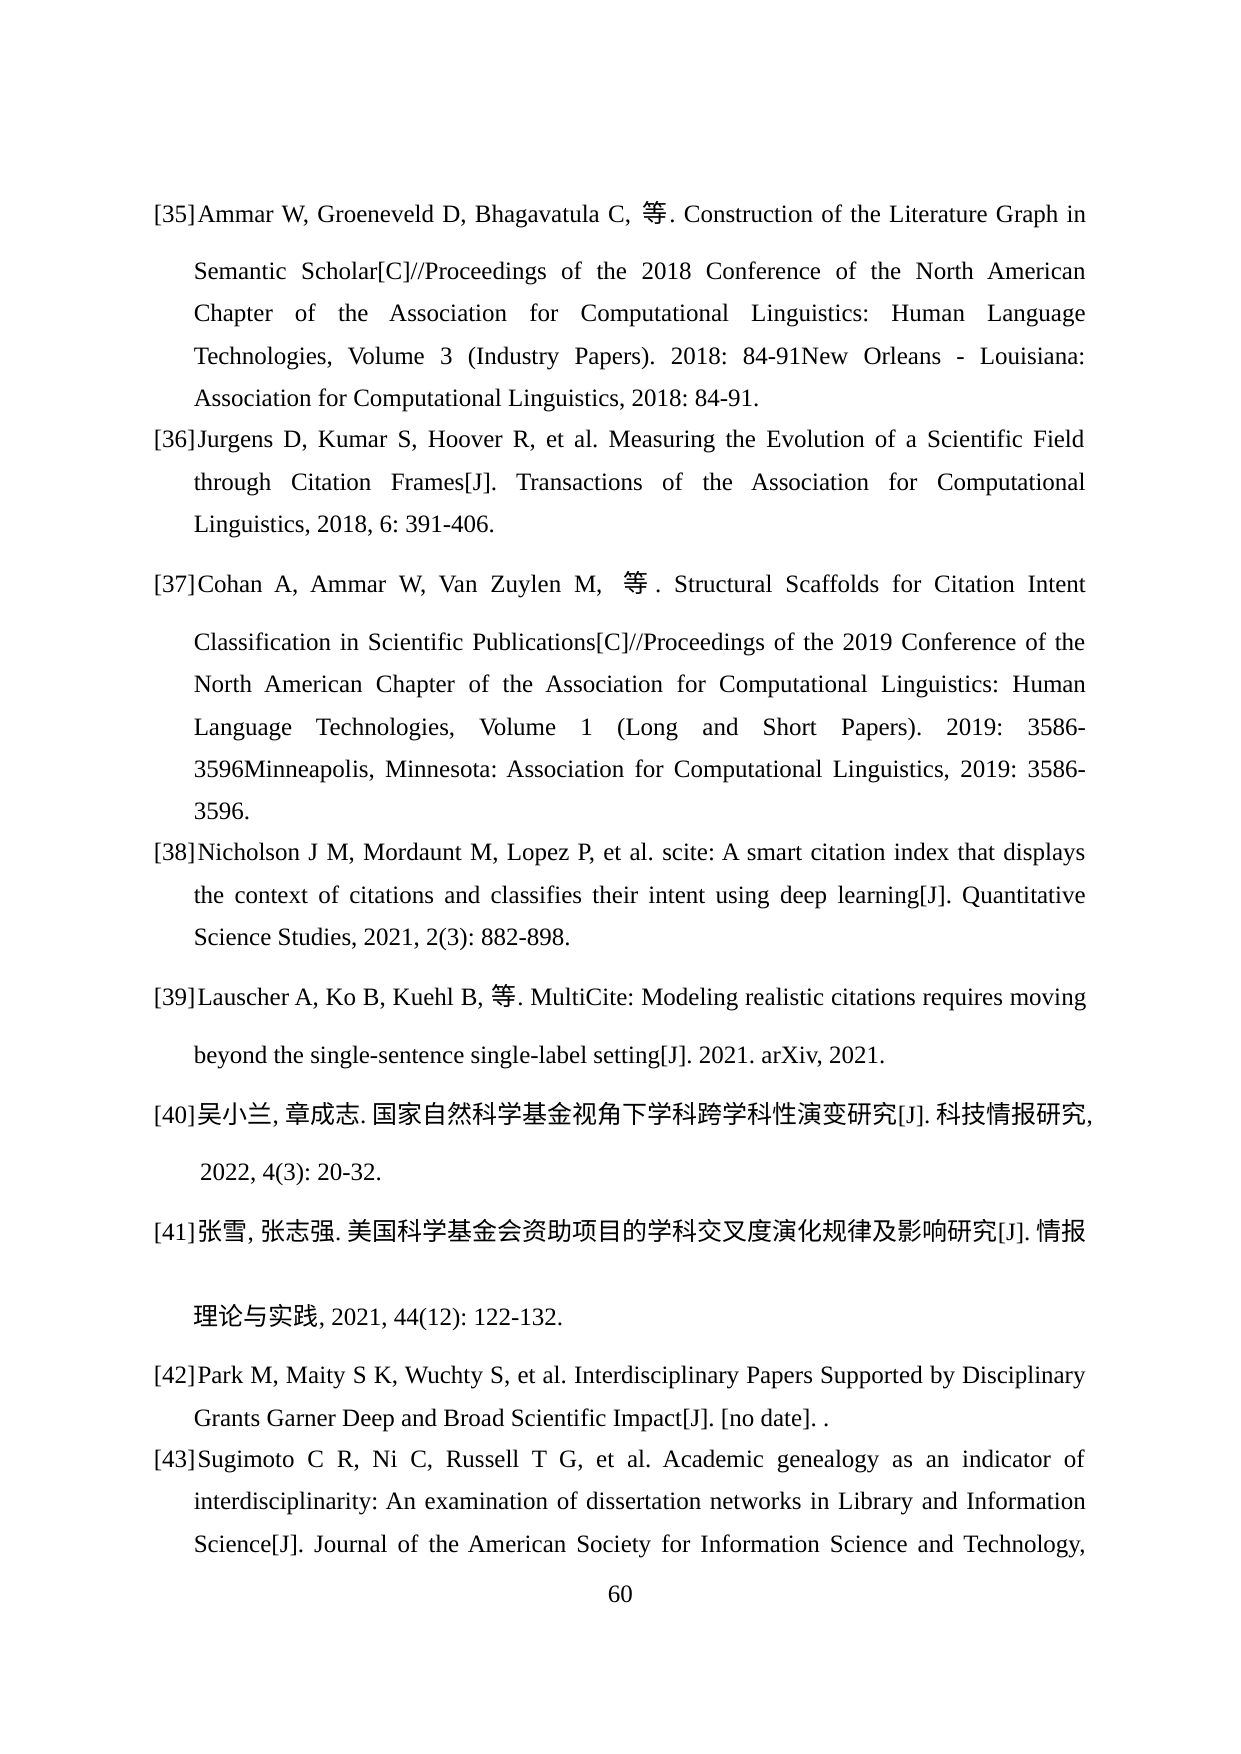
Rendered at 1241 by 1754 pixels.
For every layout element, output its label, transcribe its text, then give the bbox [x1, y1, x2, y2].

text [36] Jurgens D, Kumar S, Hoover R, et al. Measuring the Evolution of a Scientific Field through Citation Frames[J]. Transactions of the Association for Computational Linguistics, 2018, 6: 391-406. [153, 422, 1087, 541]
text [40] 吴小兰, 章成志. 国家自然科学基金视角下学科跨学科性演变研究[J]. 科技情报研究, 2022, 4(3): 20-32. [153, 1078, 1087, 1189]
text [37] Cohan A, Ammar W, Van Zuylen M, 等. Structural Scaffolds for Citation Intent Classification in Scientific Publications[C]//Proceedings of the 2019 Conference of the North American Chapter of the Association for Computational Linguistics: Human Language Technologies, Volume 1 (Long and Short Papers). 2019: 3586-3596Minneapolis, Minnesota: Association for Computational Linguistics, 2019: 3586-3596. [153, 548, 1087, 828]
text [153, 1441, 1087, 1560]
text [39] Lauscher A, Ko B, Kuehl B, 等. MultiCite: Modeling realistic citations requires moving beyond the single-sentence single-label setting[J]. 2021. arXiv, 2021. [153, 961, 1087, 1071]
text [35] Ammar W, Groeneveld D, Bhagavatula C, 等. Construction of the Literature Graph in Semantic Scholar[C]//Proceedings of the 2018 Conference of the North American Chapter of the Association for Computational Linguistics: Human Language Technologies, Volume 3 (Industry Papers). 2018: 84-91New Orleans - Louisiana: Association for Computational Linguistics, 2018: 84-91. [153, 177, 1087, 415]
text [41] 张雪, 张志强. 美国科学基金会资助项目的学科交叉度演化规律及影响研究[J]. 情报理论与实践, 2021, 44(12): 122-132. [153, 1196, 1087, 1349]
text [42] Park M, Maity S K, Wuchty S, et al. Interdisciplinary Papers Supported by Disciplinary Grants Garner Deep and Broad Scientific Impact[J]. [no date]. . [153, 1358, 1087, 1434]
text [38] Nicholson J M, Mordaunt M, Lopez P, et al. scite: A smart citation index that displays the context of citations and classifies their intent using deep learning[J]. Quantitative Science Studies, 2021, 2(3): 882-898. [153, 835, 1087, 954]
